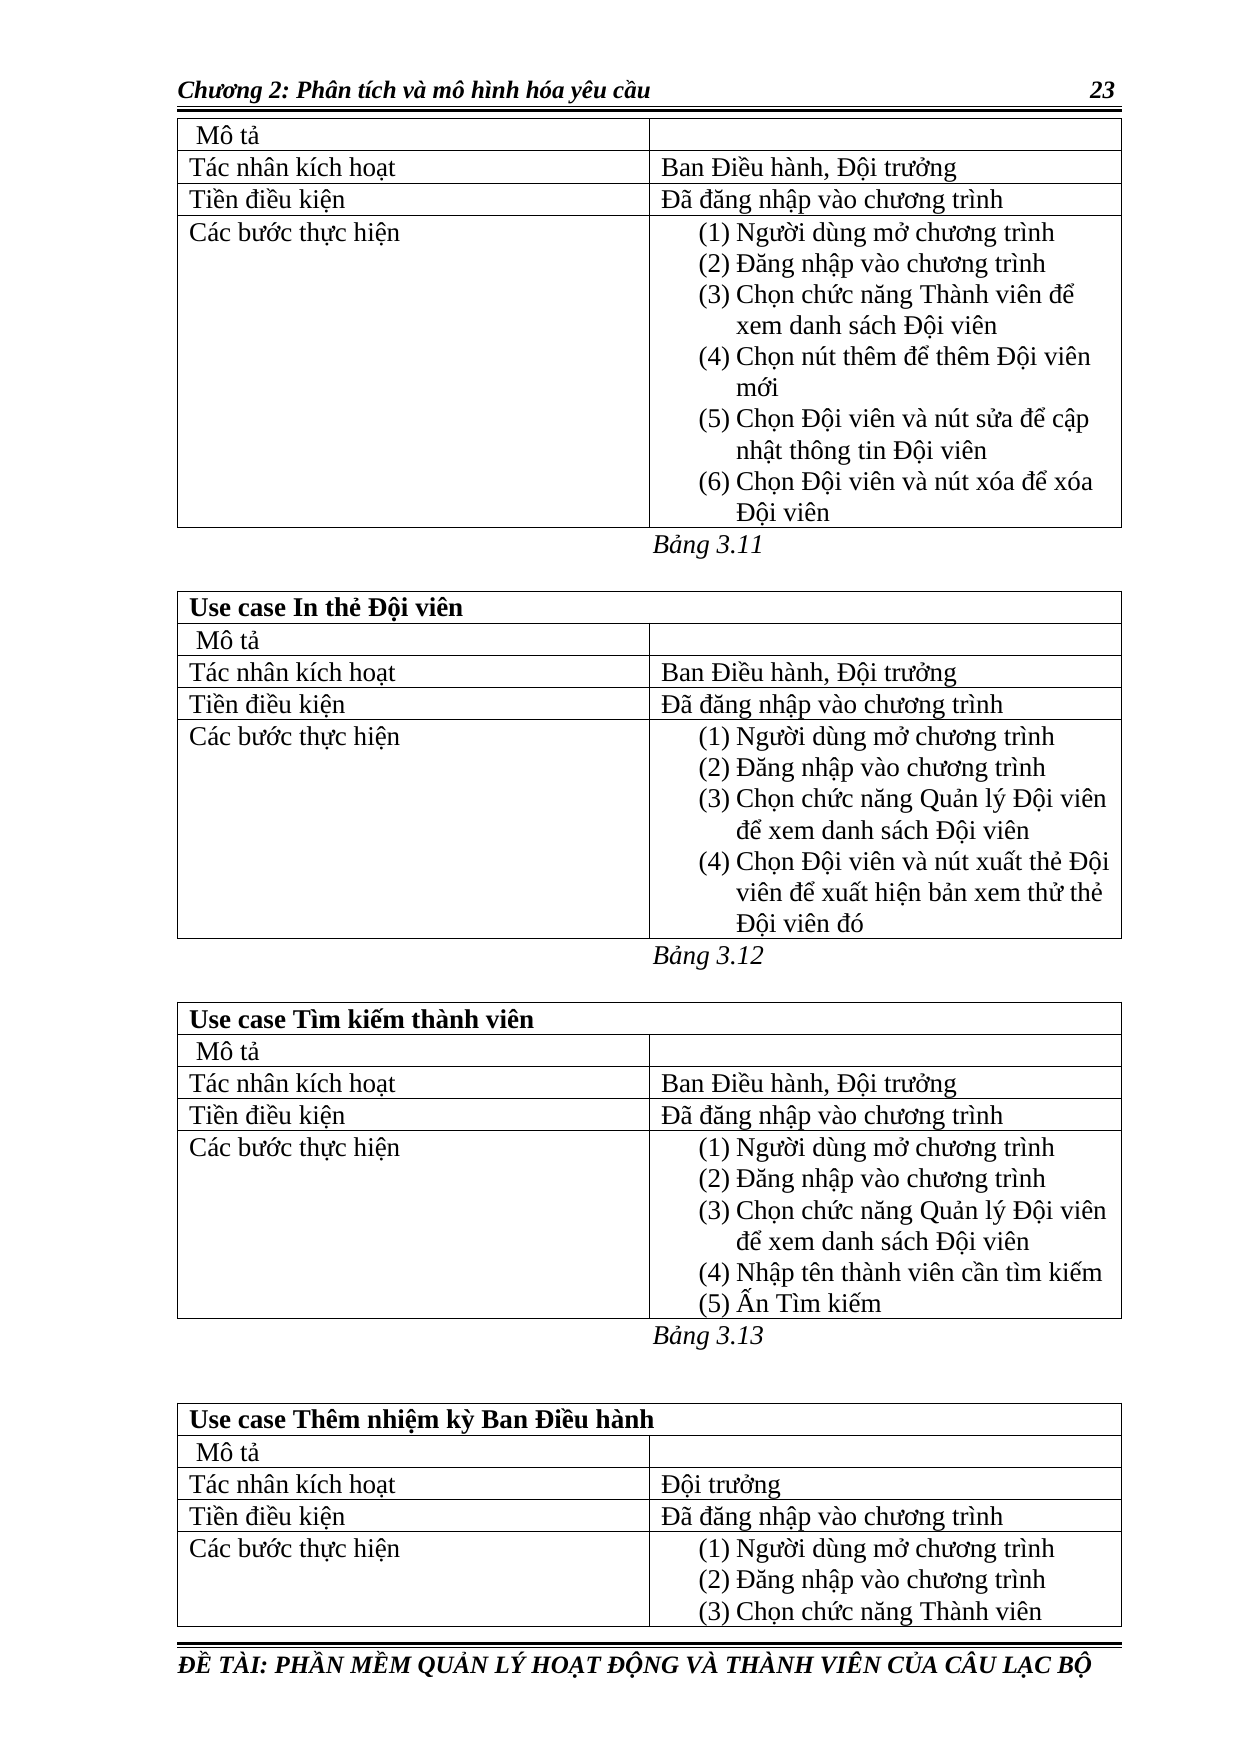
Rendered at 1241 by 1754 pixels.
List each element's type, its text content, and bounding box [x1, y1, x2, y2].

text Bảng 3.13 [252, 1319, 1122, 1351]
table_cell Mô tả [178, 1035, 649, 1066]
table_cell Các bước thực hiện [178, 720, 649, 938]
table_cell Tác nhân kích hoạt [178, 1067, 649, 1098]
table_header Use case Tìm kiếm thành viên [178, 1003, 1121, 1034]
table_cell Người dùng mở chương trình Đăng nhập vào chương trình Chọn chức năng Thành viên để xem danh sách Đội viên Chọn nút thêm để thêm Đội viên mới Chọn Đội viên và nút sửa để cập nhật thông tin Đội viên Chọn Đội viên và nút xóa để xóa Đội viên [650, 216, 1121, 527]
table_cell Tác nhân kích hoạt [178, 151, 649, 182]
table_cell Đã đăng nhập vào chương trình [650, 1099, 1121, 1130]
table_cell [650, 1035, 1121, 1066]
text Bảng 3.12 [252, 939, 1122, 971]
table_cell Đã đăng nhập vào chương trình [650, 1500, 1121, 1531]
text Bảng 3.11 [252, 528, 1122, 559]
table_cell [650, 1436, 1121, 1467]
table_cell Tiền điều kiện [178, 1099, 649, 1130]
table_cell Tác nhân kích hoạt [178, 656, 649, 687]
table_cell Tiền điều kiện [178, 184, 649, 215]
table_cell Ban Điều hành, Đội trưởng [650, 151, 1121, 182]
table_header Use case Thêm nhiệm kỳ Ban Điều hành [178, 1404, 1121, 1435]
table_cell Các bước thực hiện [178, 1131, 649, 1318]
table_cell Mô tả [178, 119, 649, 150]
table_cell Tiền điều kiện [178, 1500, 649, 1531]
table_cell Đã đăng nhập vào chương trình [650, 688, 1121, 719]
table_cell Các bước thực hiện [178, 216, 649, 527]
table_cell Mô tả [178, 624, 649, 655]
table_cell Mô tả [178, 1436, 649, 1467]
table_header Use case In thẻ Đội viên [178, 592, 1121, 623]
table_cell Đã đăng nhập vào chương trình [650, 184, 1121, 215]
table_cell Ban Điều hành, Đội trưởng [650, 656, 1121, 687]
table_cell Các bước thực hiện [178, 1532, 649, 1626]
table_cell Đội trưởng [650, 1468, 1121, 1499]
table_cell Tác nhân kích hoạt [178, 1468, 649, 1499]
table_cell [650, 119, 1121, 150]
table_cell [650, 624, 1121, 655]
table_cell Tiền điều kiện [178, 688, 649, 719]
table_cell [650, 1532, 1121, 1626]
table_cell Người dùng mở chương trình Đăng nhập vào chương trình Chọn chức năng Quản lý Đội viên để xem danh sách Đội viên Nhập tên thành viên cần tìm kiếm Ấn Tìm kiếm [650, 1131, 1121, 1318]
table_cell Ban Điều hành, Đội trưởng [650, 1067, 1121, 1098]
table_cell Người dùng mở chương trình Đăng nhập vào chương trình Chọn chức năng Quản lý Đội viên để xem danh sách Đội viên Chọn Đội viên và nút xuất thẻ Đội viên để xuất hiện bản xem thử thẻ Đội viên đó [650, 720, 1121, 938]
